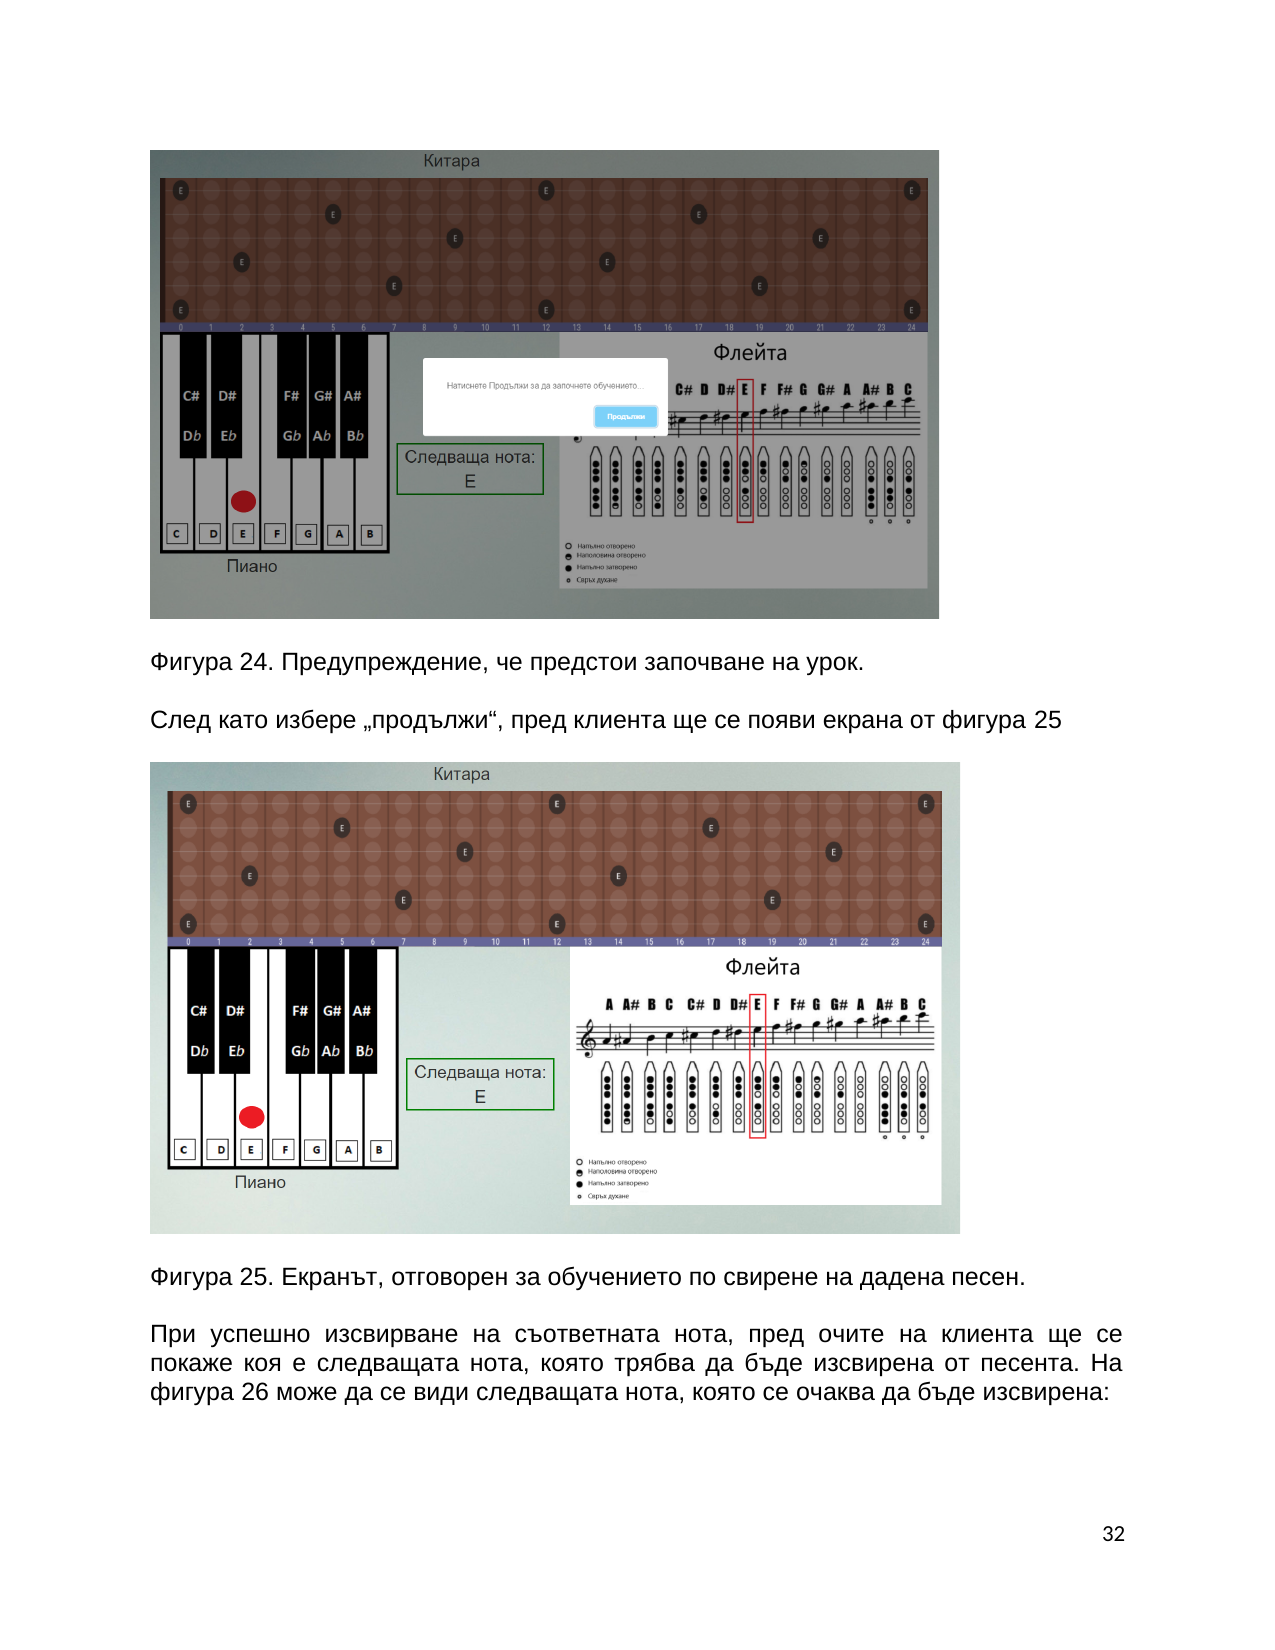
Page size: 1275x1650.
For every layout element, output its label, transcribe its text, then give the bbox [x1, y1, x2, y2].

text При успешно изсвирване на съответната нота, пред очите на клиента ще се покаже коя е следващата нота, която трябва да бъде изсвирена от песента. На фигура 26 може да се види следващата нота, която се очаква да бъде изсвирена: [150, 1319, 1125, 1406]
picture [150, 150, 940, 619]
text Фигура 25. Екранът, отговорен за обучението по свирене на дадена песен. [150, 1262, 1125, 1291]
text След като избере „продължи“, пред клиента ще се появи екрана от фигура 25 [150, 705, 1125, 733]
picture [150, 762, 961, 1234]
text Фигура 24. Предупреждение, че предстои започване на урок. [150, 647, 1125, 676]
